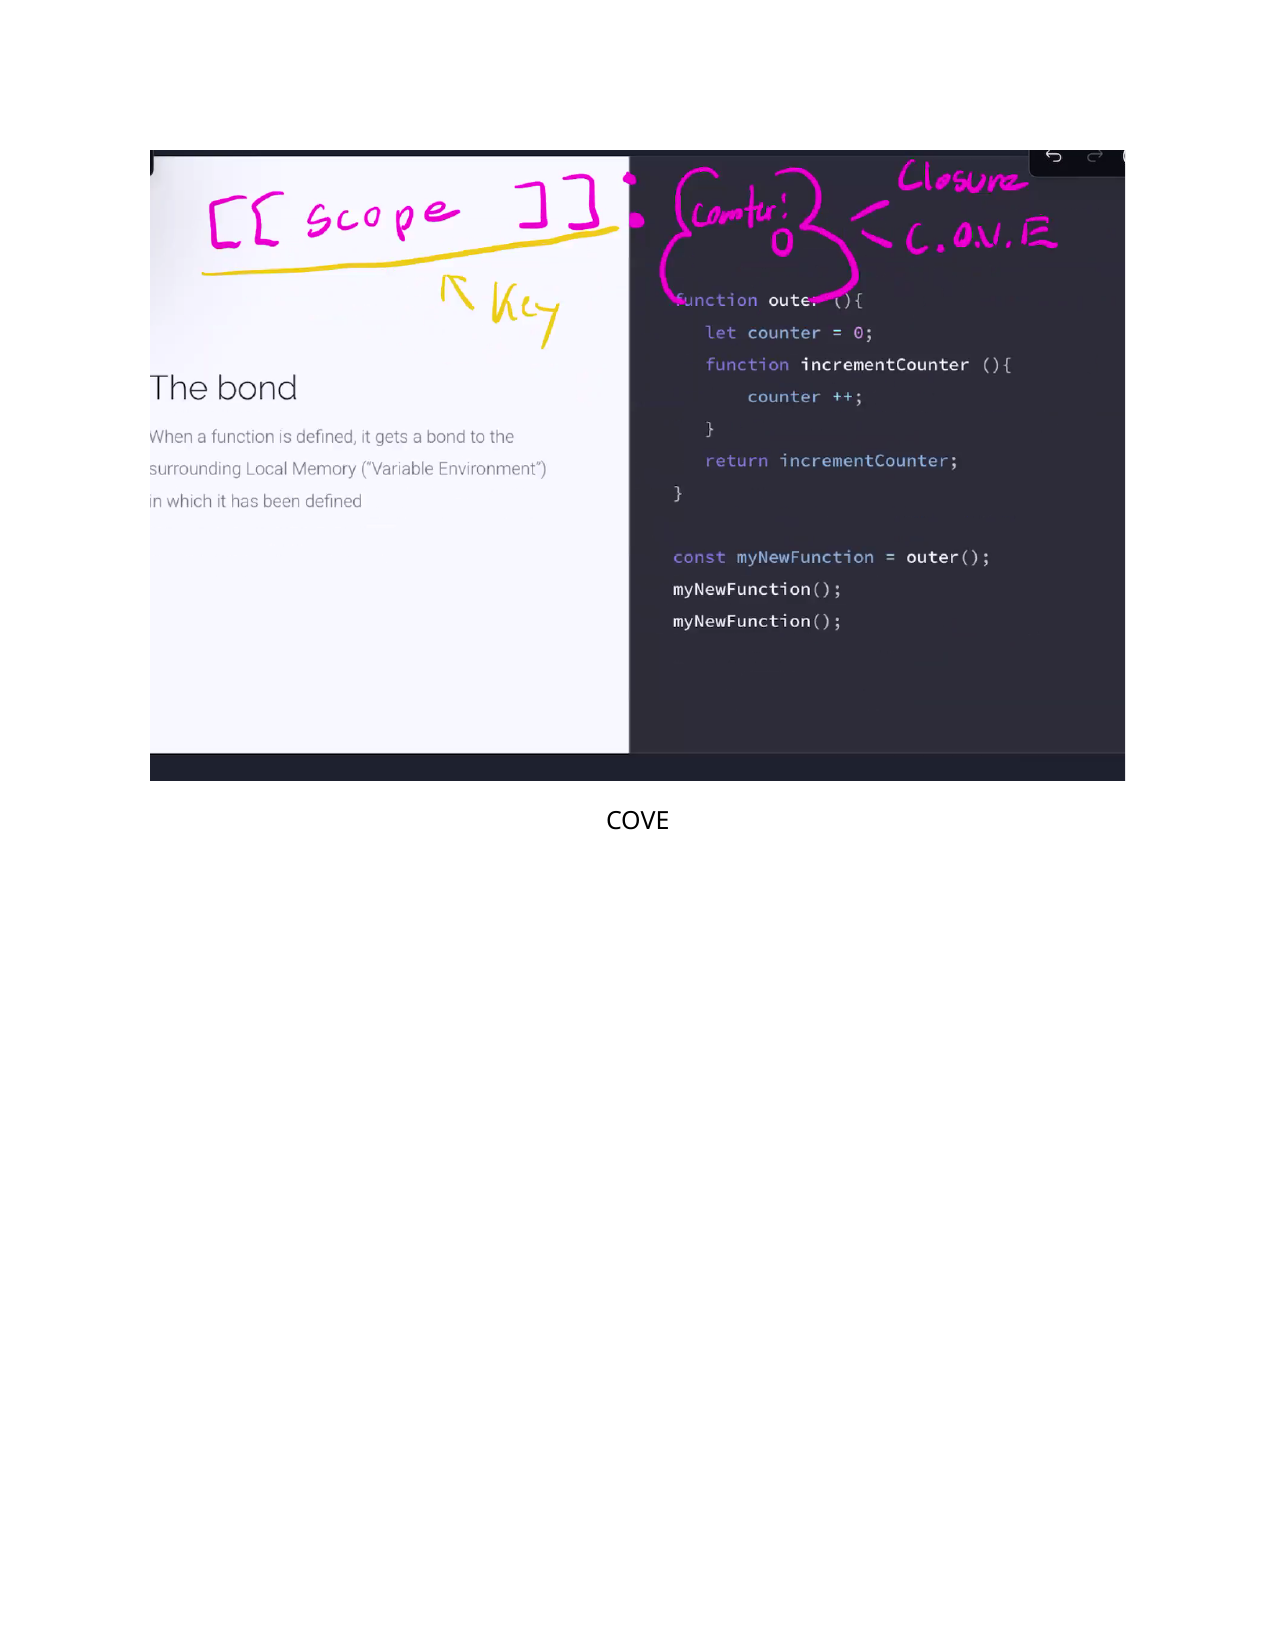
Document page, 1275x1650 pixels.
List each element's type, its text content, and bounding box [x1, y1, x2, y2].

picture [150, 150, 1125, 781]
text COVE [150, 802, 1125, 836]
